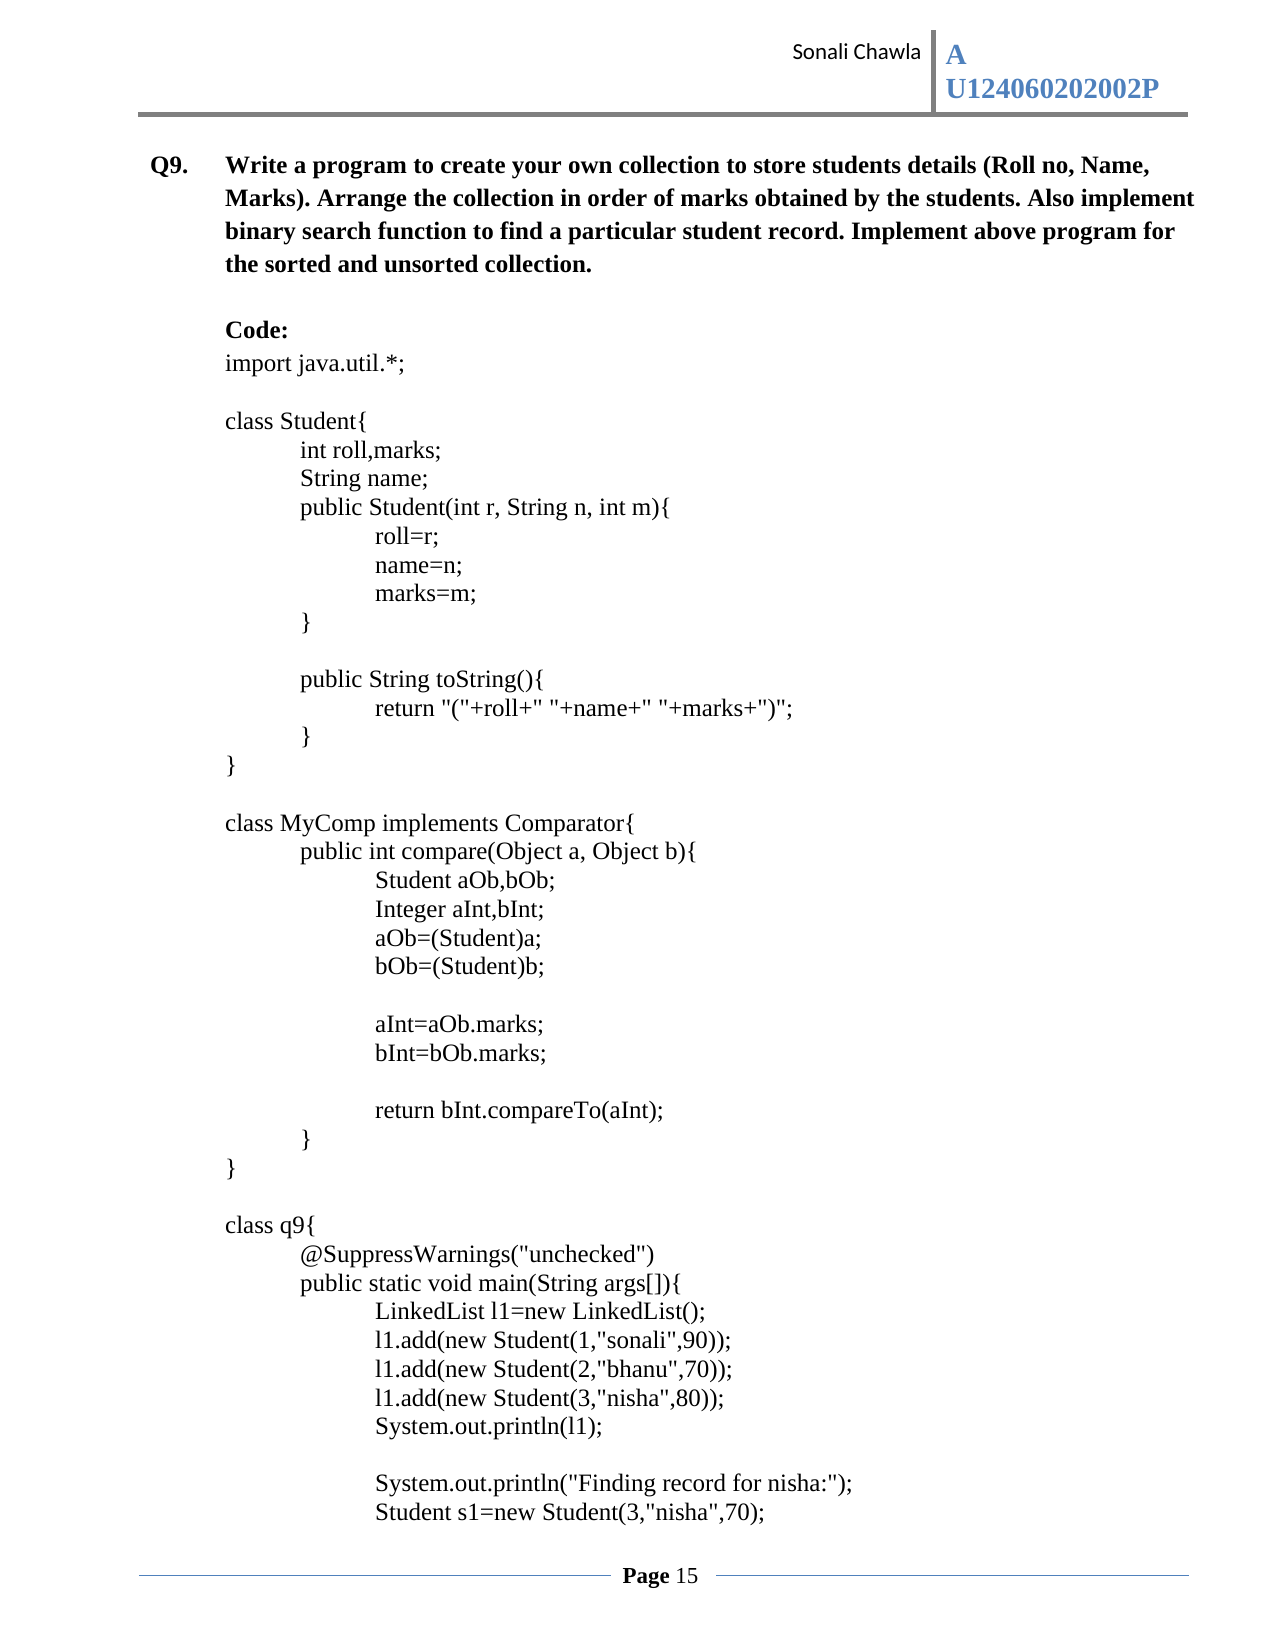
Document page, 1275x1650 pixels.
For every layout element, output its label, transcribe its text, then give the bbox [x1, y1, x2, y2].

list Code: [225, 315, 1200, 344]
list Integer aInt,bInt; [225, 894, 1200, 923]
list class Student{ [225, 406, 1200, 435]
list System.out.println("Finding record for nisha:"); [225, 1468, 1200, 1497]
list bOb=(Student)b; [225, 951, 1200, 980]
list } [225, 1124, 1200, 1153]
list LinkedList l1=new LinkedList(); [225, 1296, 1200, 1325]
list Write a program to create your own collection to store students details (Roll no, Name, Marks). Arrange the collection in order of marks obtained by the students. Also implement binary search function to find a particular student record. Implement above program for the sorted and unsorted collection. [150, 150, 1200, 278]
list @SuppressWarnings("unchecked") [225, 1239, 1200, 1268]
list Student aOb,bOb; [225, 865, 1200, 894]
list public Student(int r, String n, int m){ [225, 492, 1200, 521]
list int roll,marks; [225, 435, 1200, 463]
list } [225, 607, 1200, 636]
list l1.add(new Student(3,"nisha",80)); [225, 1383, 1200, 1411]
list public int compare(Object a, Object b){ [225, 836, 1200, 865]
list } [225, 1153, 1200, 1181]
list class MyComp implements Comparator{ [225, 808, 1200, 836]
list Student s1=new Student(3,"nisha",70); [225, 1497, 1200, 1526]
list name=n; [225, 550, 1200, 578]
list roll=r; [225, 521, 1200, 550]
list public static void main(String args[]){ [225, 1268, 1200, 1296]
list System.out.println(l1); [225, 1411, 1200, 1440]
list String name; [225, 463, 1200, 492]
list } [225, 721, 1200, 750]
list class q9{ [225, 1210, 1200, 1239]
list marks=m; [225, 578, 1200, 607]
list } [225, 750, 1200, 779]
list return "("+roll+" "+name+" "+marks+")"; [225, 693, 1200, 721]
list aOb=(Student)a; [225, 923, 1200, 951]
list l1.add(new Student(1,"sonali",90)); [225, 1325, 1200, 1354]
list public String toString(){ [225, 664, 1200, 693]
list import java.util.*; [225, 348, 1200, 377]
list aInt=aOb.marks; [225, 1009, 1200, 1038]
list bInt=bOb.marks; [225, 1038, 1200, 1066]
list return bInt.compareTo(aInt); [225, 1095, 1200, 1124]
list l1.add(new Student(2,"bhanu",70)); [225, 1354, 1200, 1383]
